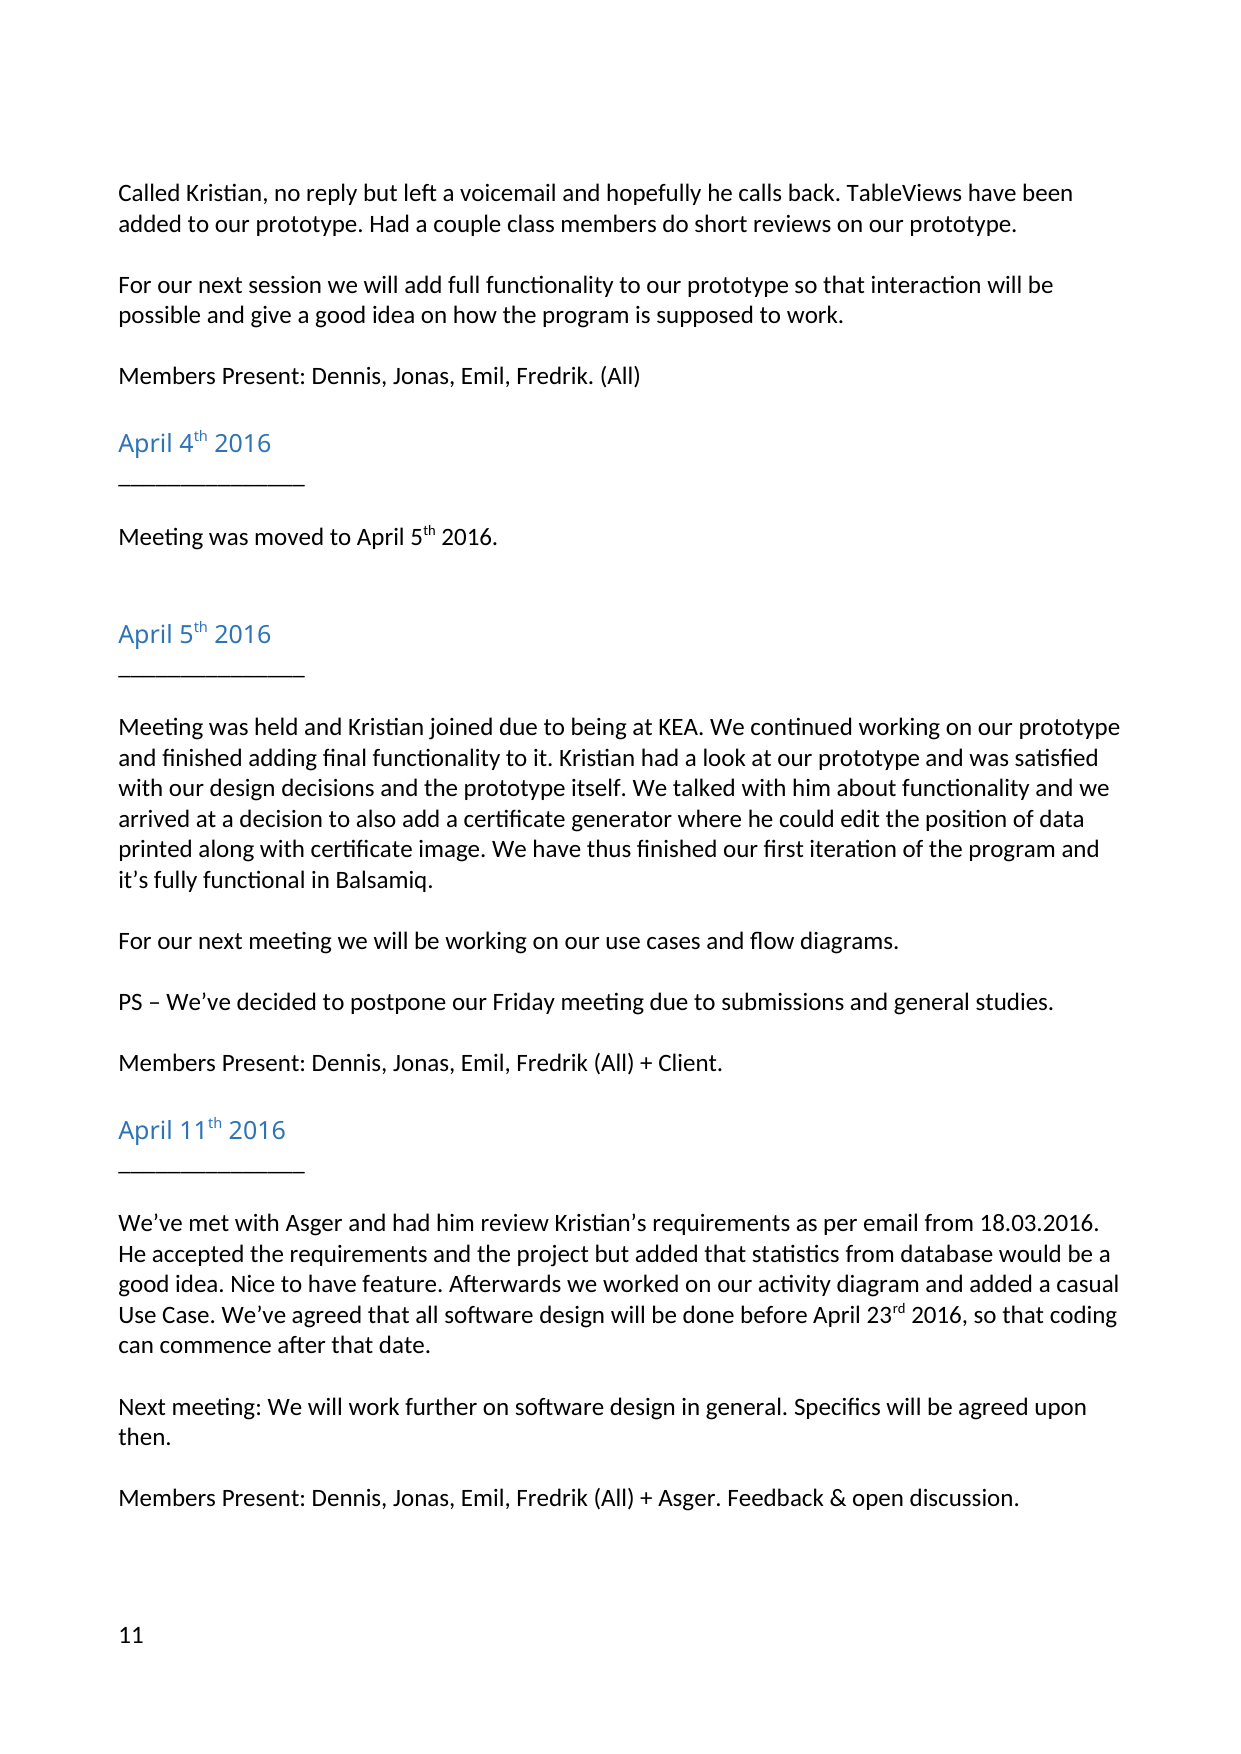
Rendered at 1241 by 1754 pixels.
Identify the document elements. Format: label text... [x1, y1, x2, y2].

subtitle April 5th 2016 [118, 616, 1122, 650]
text Meeting was held and Kristian joined due to being at KEA. We continued working on our prototype and finished adding final functionality to it. Kristian had a look at our prototype and was satisfied with our design decisions and the prototype itself. We talked with him about functionality and we arrived at a decision to also add a certificate generator where he could edit the position of data printed along with certificate image. We have thus finished our first iteration of the program and it’s fully functional in Balsamiq. [118, 711, 1122, 894]
text For our next meeting we will be working on our use cases and flow diagrams. [118, 925, 1122, 956]
text Members Present: Dennis, Jonas, Emil, Fredrik (All) + Client. [118, 1047, 1122, 1078]
text Next meeting: We will work further on software design in general. Specifics will be agreed upon then. [118, 1391, 1122, 1452]
subtitle April 11th 2016 [118, 1112, 1122, 1146]
text For our next session we will add full functionality to our prototype so that interaction will be possible and give a good idea on how the program is supposed to work. [118, 269, 1122, 330]
text Members Present: Dennis, Jonas, Emil, Fredrik. (All) [118, 360, 1122, 391]
text We’ve met with Asger and had him review Kristian’s requirements as per email from 18.03.2016. He accepted the requirements and the project but added that statistics from database would be a good idea. Nice to have feature. Afterwards we worked on our activity diagram and added a casual Use Case. We’ve agreed that all software design will be done before April 23rd 2016, so that coding can commence after that date. [118, 1207, 1122, 1360]
text PS – We’ve decided to postpone our Friday meeting due to submissions and general studies. [118, 986, 1122, 1017]
text _______________ [118, 459, 1122, 490]
text Members Present: Dennis, Jonas, Emil, Fredrik (All) + Asger. Feedback & open discussion. [118, 1482, 1122, 1513]
text Meeting was moved to April 5th 2016. [118, 521, 1122, 551]
text _______________ [118, 1146, 1122, 1177]
subtitle April 4th 2016 [118, 426, 1122, 459]
text Called Kristian, no reply but left a voicemail and hopefully he calls back. TableViews have been added to our prototype. Had a couple class members do short reviews on our prototype. [118, 177, 1122, 238]
text _______________ [118, 650, 1122, 681]
